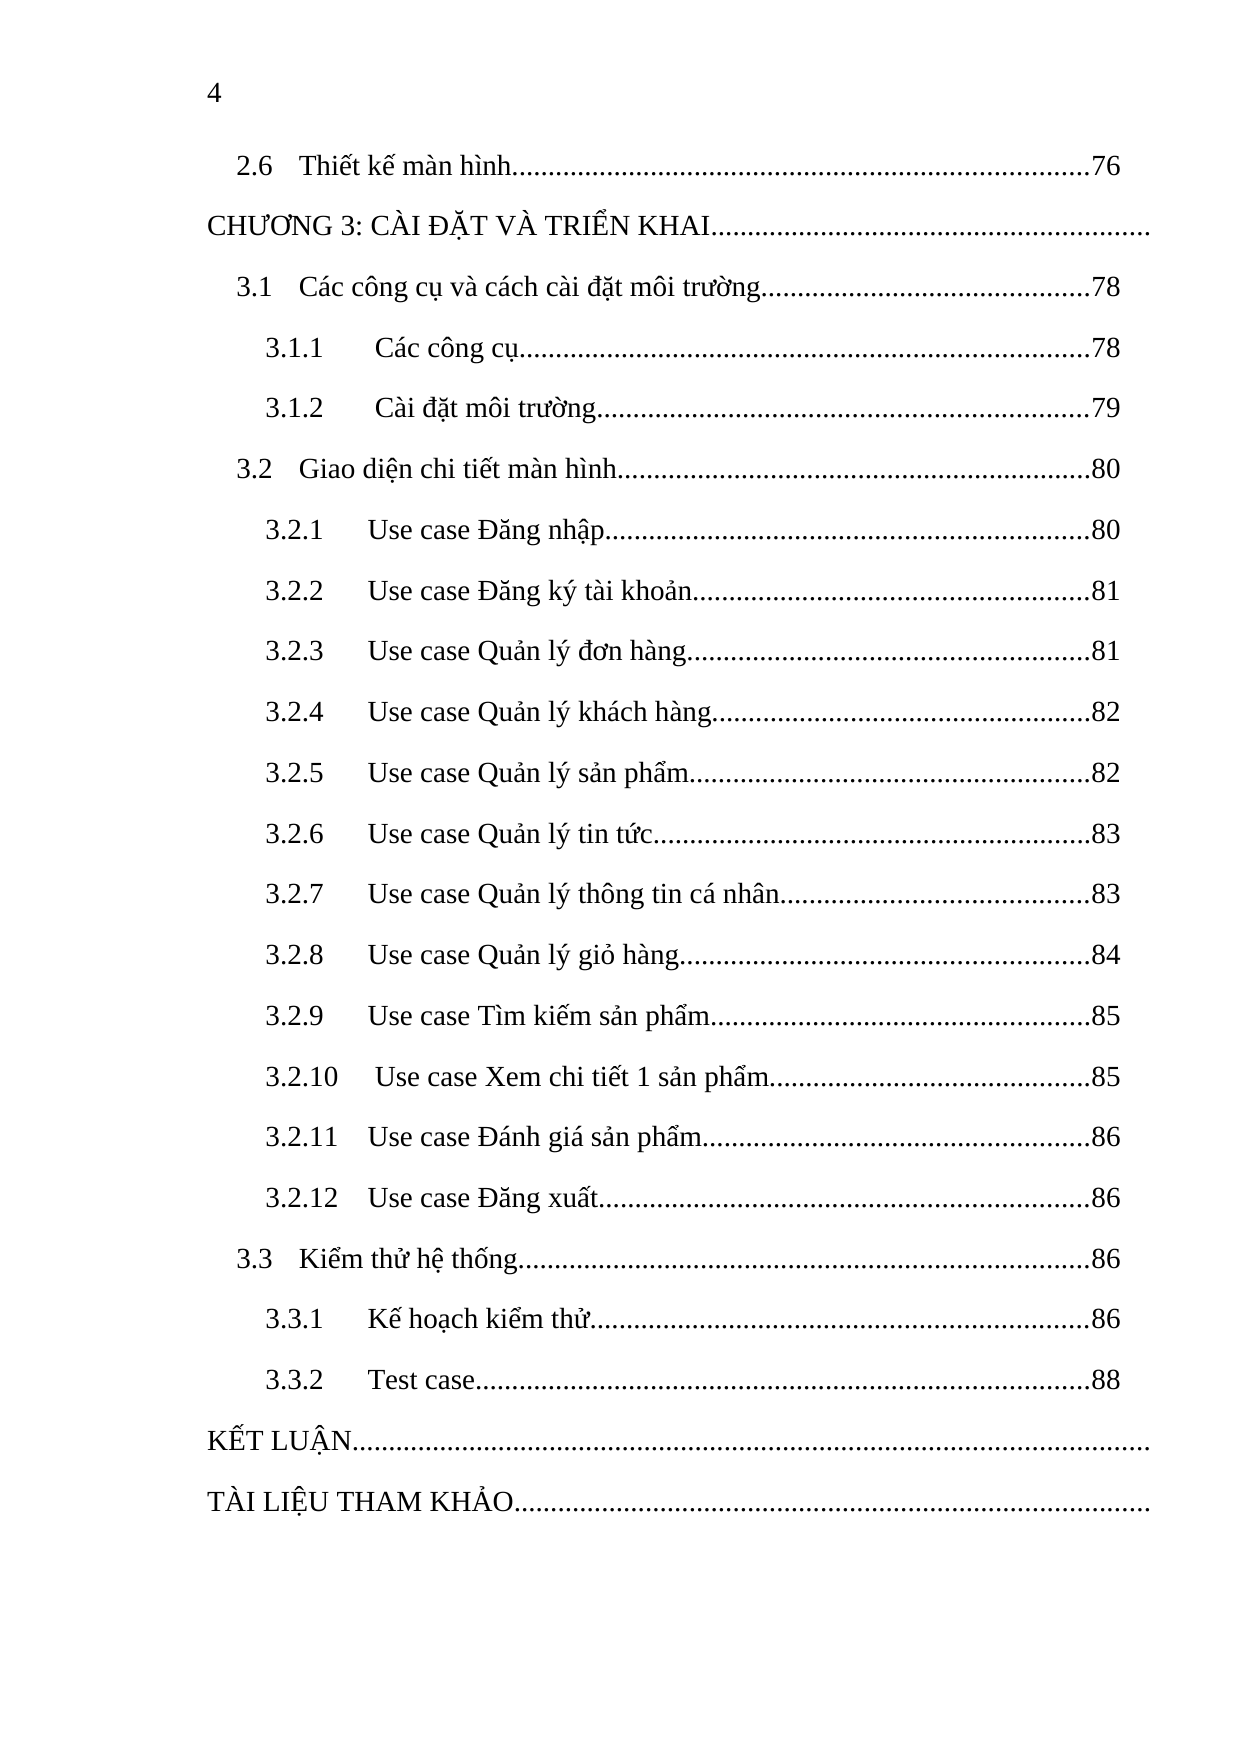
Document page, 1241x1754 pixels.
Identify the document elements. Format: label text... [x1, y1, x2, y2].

text 2.6 Thiết kế màn hình 76 [236, 148, 1122, 181]
text 3.2 Giao diện chi tiết màn hình 80 [236, 451, 1122, 485]
text 3.2.9 Use case Tìm kiếm sản phẩm 85 [265, 998, 1122, 1031]
text 3.3.1 Kế hoạch kiểm thử 86 [265, 1302, 1122, 1335]
text 3.2.4 Use case Quản lý khách hàng 82 [265, 694, 1122, 728]
text 3.2.7 Use case Quản lý thông tin cá nhân 83 [265, 876, 1122, 910]
text 3.1.2 Cài đặt môi trường 79 [265, 391, 1122, 424]
text 3.2.8 Use case Quản lý giỏ hàng 84 [265, 937, 1122, 971]
text 3.2.11 Use case Đánh giá sản phẩm 86 [265, 1119, 1122, 1153]
text 3.2.2 Use case Đăng ký tài khoản 81 [265, 573, 1122, 606]
text 3.1 Các công cụ và cách cài đặt môi trường 78 [236, 269, 1122, 303]
text 3.2.1 Use case Đăng nhập 80 [265, 512, 1122, 546]
text 3.2.6 Use case Quản lý tin tức 83 [265, 816, 1122, 849]
text 3.3 Kiểm thử hệ thống 86 [236, 1241, 1122, 1274]
text 3.2.12 Use case Đăng xuất 86 [265, 1180, 1122, 1214]
text 3.3.2 Test case 88 [265, 1362, 1122, 1396]
text 3.1.1 Các công cụ 78 [265, 330, 1122, 363]
text CHƯƠNG 3: CÀI ĐẶT VÀ TRIỂN KHAI 78 [207, 208, 1122, 242]
text KẾT LUẬN 93 [207, 1423, 1122, 1457]
text 3.2.3 Use case Quản lý đơn hàng 81 [265, 633, 1122, 667]
text TÀI LIỆU THAM KHẢO 94 [207, 1484, 1122, 1517]
text 3.2.5 Use case Quản lý sản phẩm 82 [265, 755, 1122, 788]
text 3.2.10 Use case Xem chi tiết 1 sản phẩm 85 [265, 1059, 1122, 1092]
